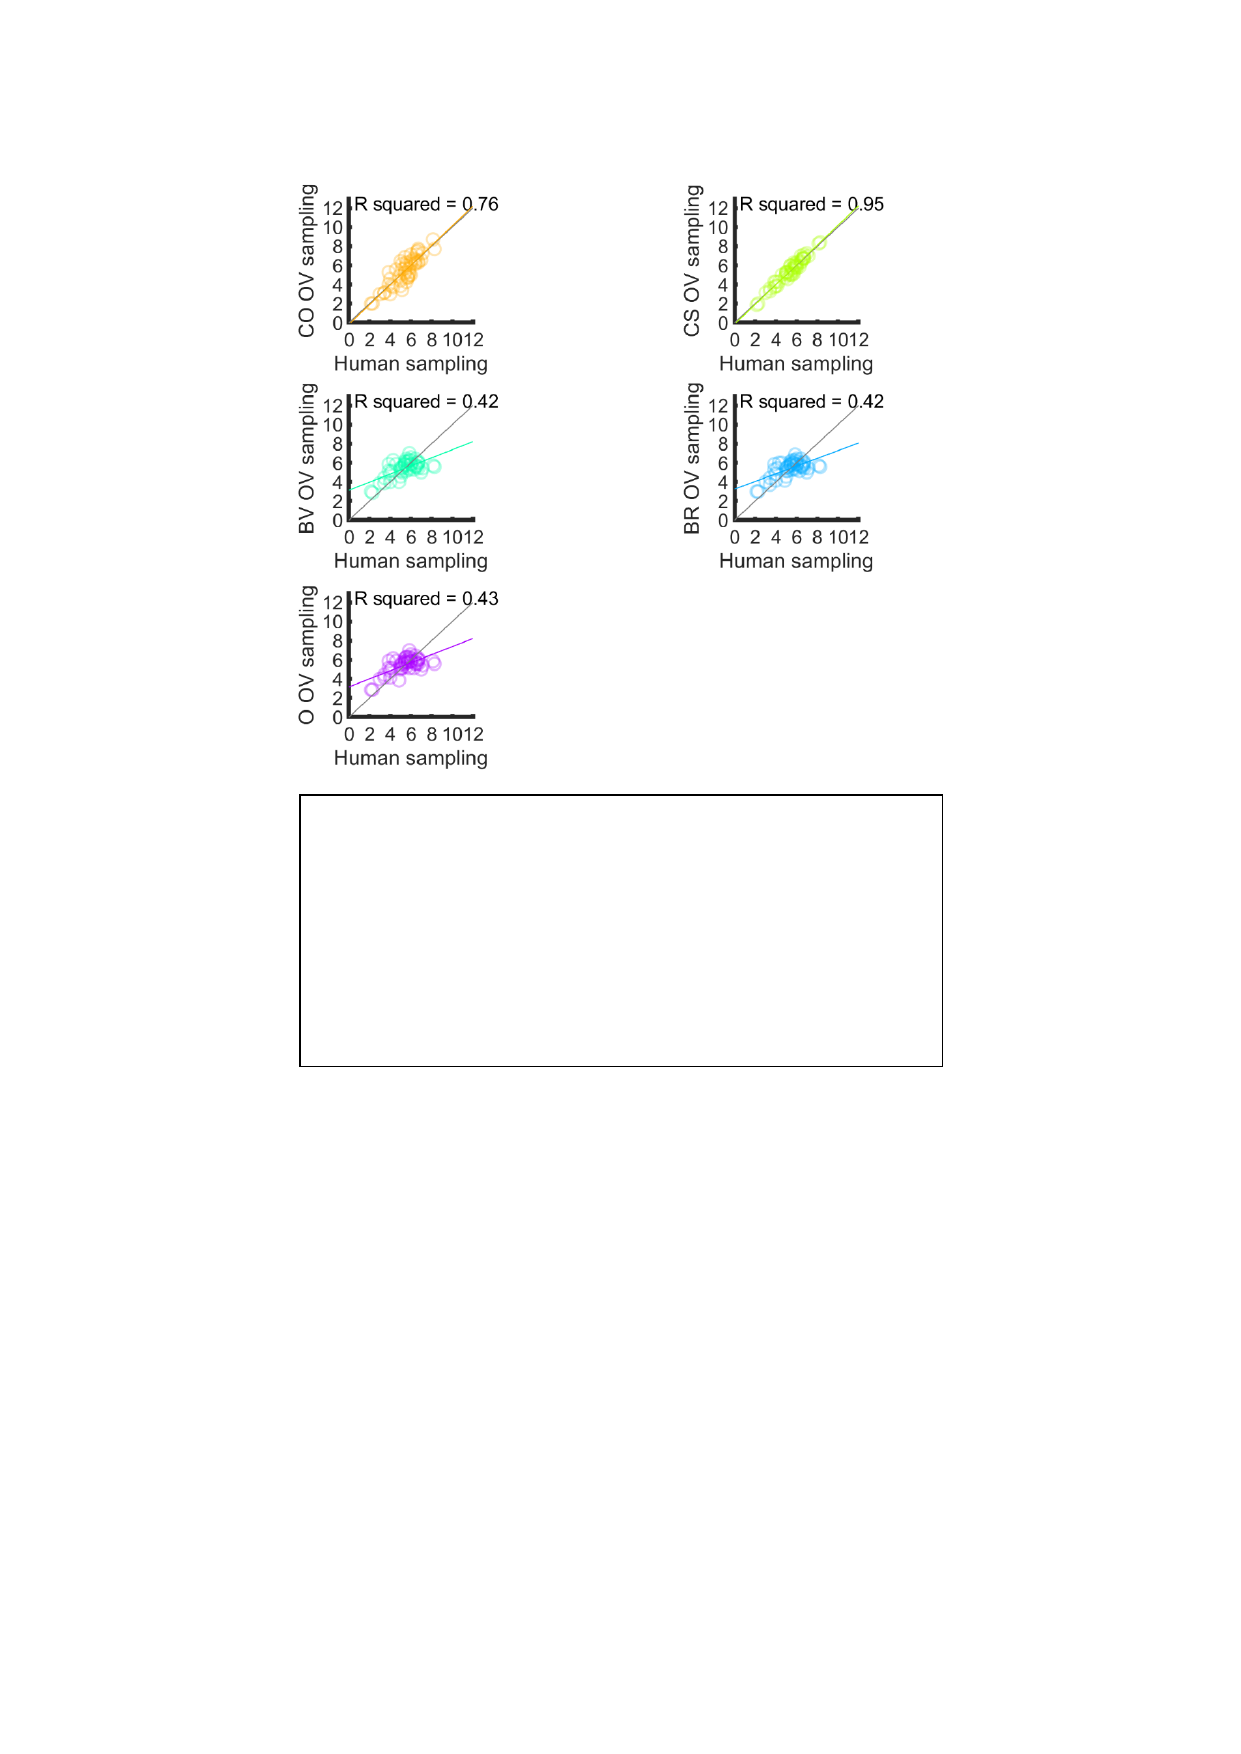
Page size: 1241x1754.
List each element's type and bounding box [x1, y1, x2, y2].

picture [150, 149, 1026, 807]
